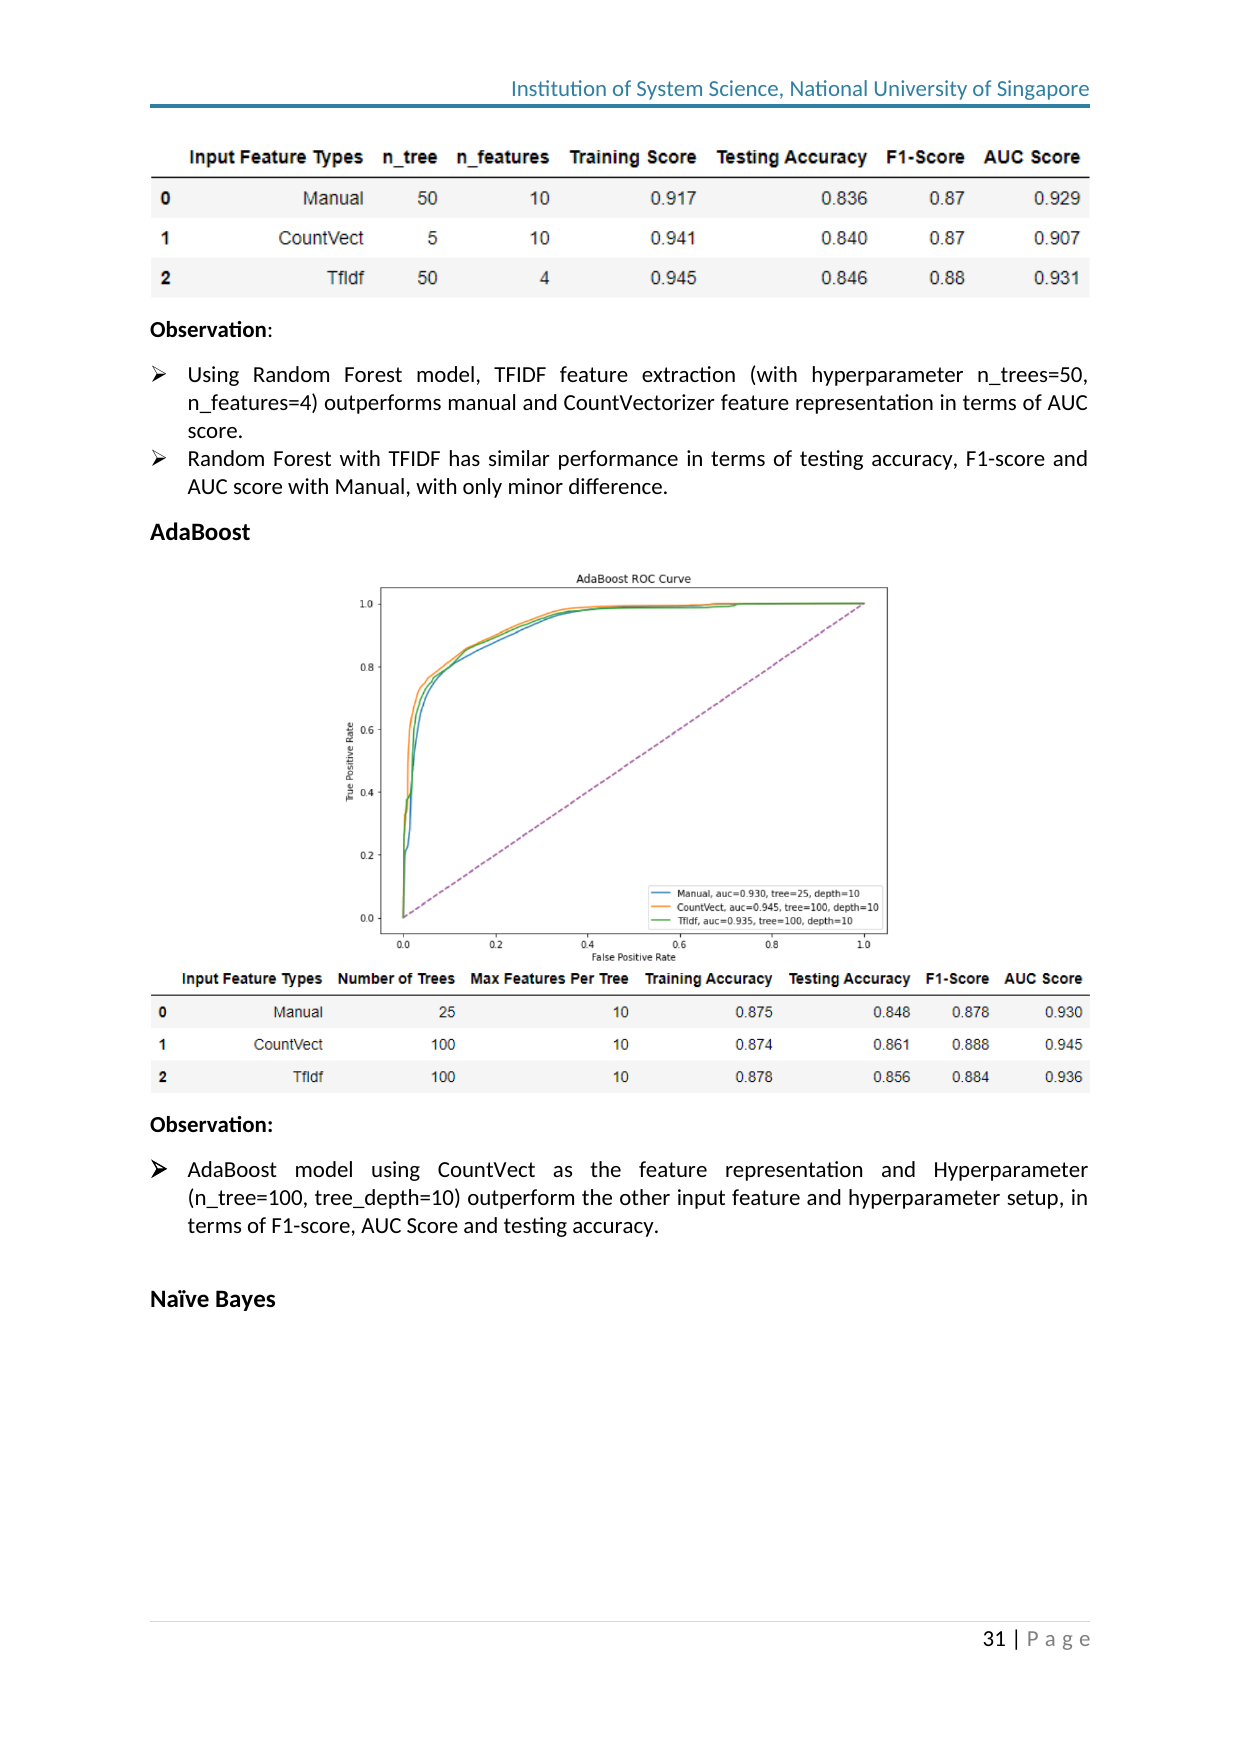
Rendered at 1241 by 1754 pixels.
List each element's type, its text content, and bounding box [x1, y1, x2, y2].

text Observation: [150, 1110, 1090, 1138]
list Using Random Forest model, TFIDF feature extraction (with hyperparameter n_trees=50, n_features=4) outperforms manual and CountVectorizer feature representation in terms of AUC score. [150, 360, 1090, 444]
picture [150, 563, 1091, 1094]
list AdaBoost model using CountVect as the feature representation and Hyperparameter (n_tree=100, tree_depth=10) outperform the other input feature and hyperparameter setup, in terms of F1-score, AUC Score and testing accuracy. [150, 1155, 1090, 1239]
text AdaBoost [150, 517, 1090, 547]
list Random Forest with TFIDF has similar performance in terms of testing accuracy, F1-score and AUC score with Manual, with only minor difference. [150, 444, 1090, 500]
picture [150, 150, 1091, 299]
text Naïve Bayes [150, 1283, 1090, 1314]
text Observation: [150, 315, 1090, 343]
